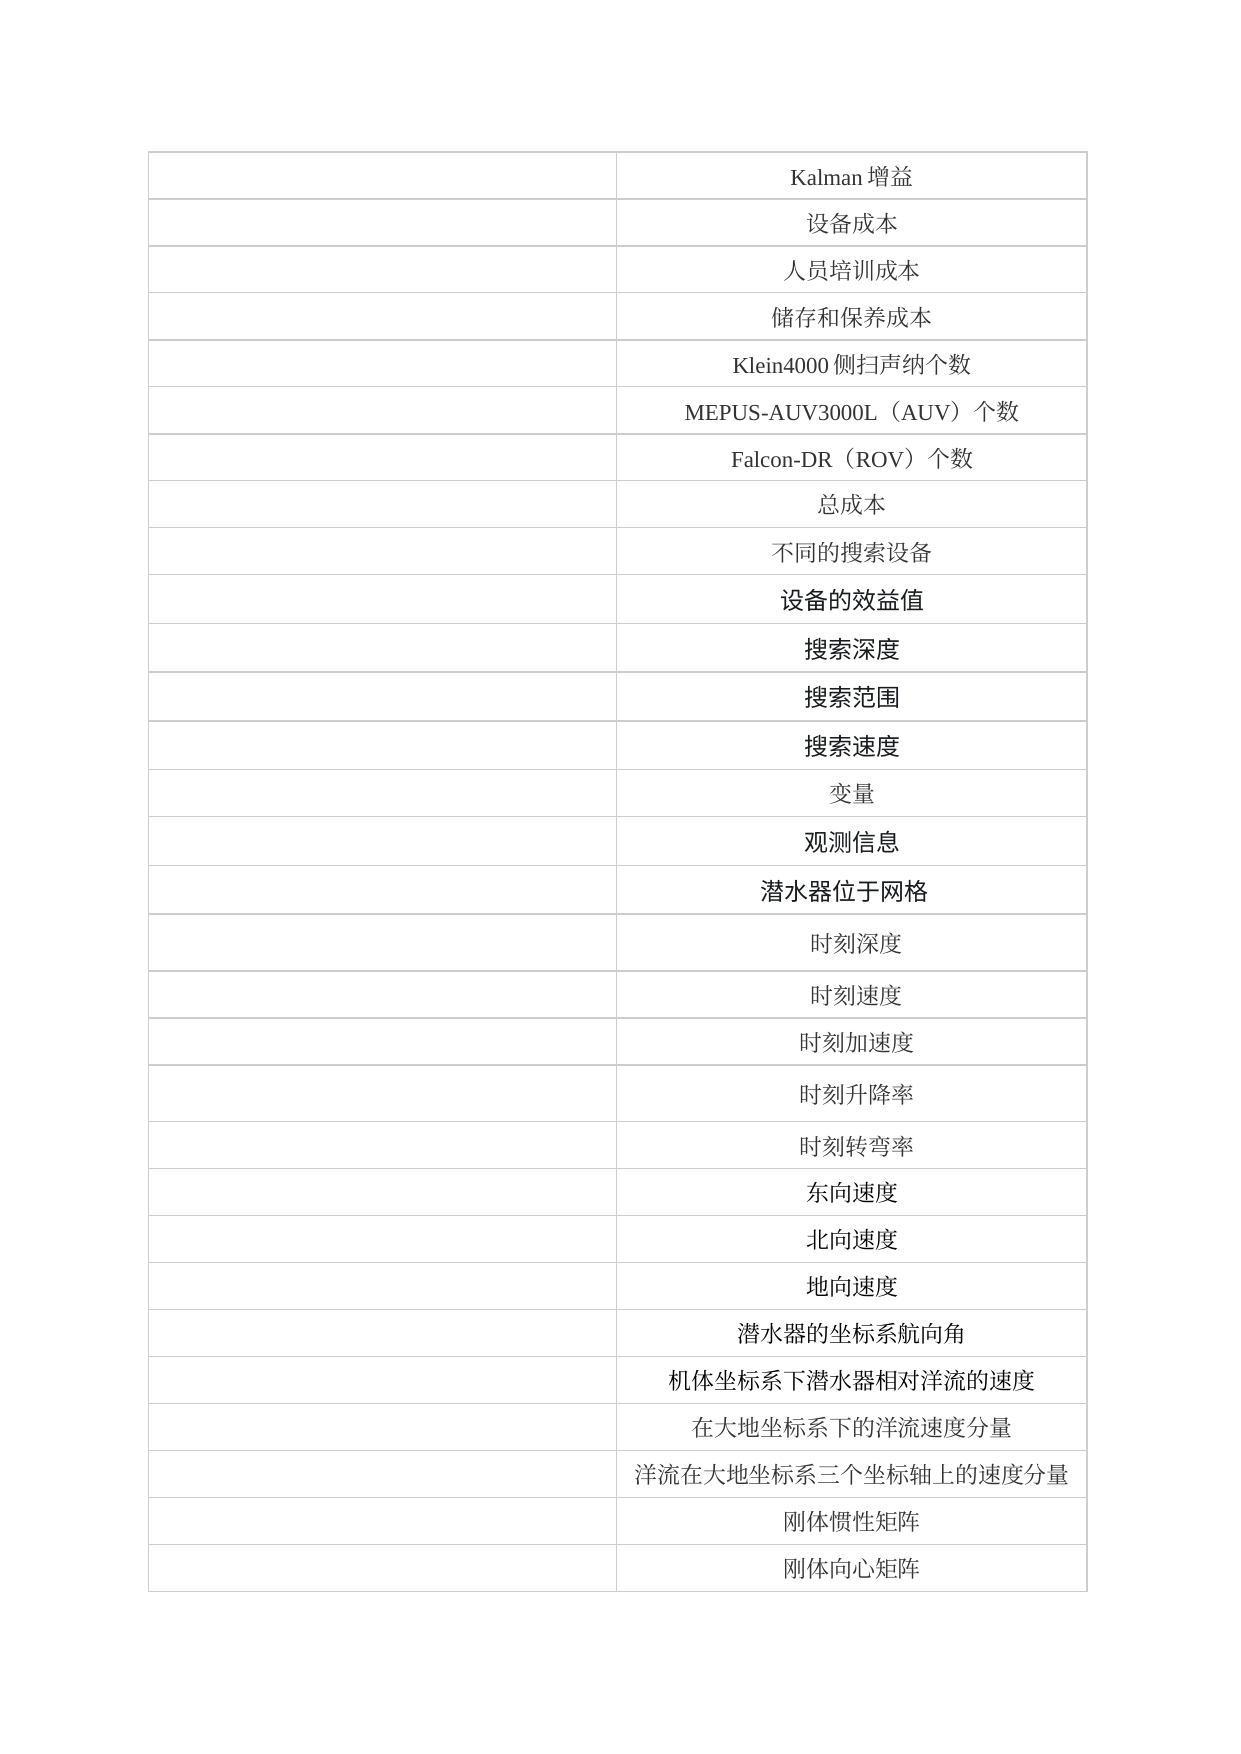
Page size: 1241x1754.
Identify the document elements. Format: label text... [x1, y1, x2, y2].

table_cell [149, 435, 616, 480]
table_cell 刚体惯性矩阵 [617, 1498, 1086, 1543]
table_cell 搜索速度 [617, 722, 1086, 769]
table_cell [149, 624, 616, 671]
table_cell 时刻速度 [617, 972, 1086, 1017]
table_cell [149, 770, 616, 816]
table_cell 洋流在大地坐标系三个坐标轴上的速度分量 [617, 1451, 1086, 1497]
table_cell 时刻升降率 [617, 1066, 1086, 1121]
table_cell [149, 1066, 616, 1121]
table_cell [149, 200, 616, 245]
table_cell [149, 1263, 616, 1309]
table_cell [149, 866, 616, 913]
table_cell 潜水器的坐标系航向角 [617, 1310, 1086, 1356]
table_cell Klein4000侧扫声纳个数 [617, 341, 1086, 386]
table_cell 搜索深度 [617, 624, 1086, 671]
table_cell [149, 1545, 616, 1591]
table_cell [149, 575, 616, 622]
table_cell [149, 1216, 616, 1262]
table_cell 机体坐标系下潜水器相对洋流的速度 [617, 1357, 1086, 1403]
table_cell 时刻加速度 [617, 1019, 1086, 1064]
table_cell 观测信息 [617, 817, 1086, 864]
table_cell 东向速度 [617, 1169, 1086, 1215]
table_cell 时刻深度 [617, 915, 1086, 970]
table_cell 刚体向心矩阵 [617, 1545, 1086, 1591]
table_cell 北向速度 [617, 1216, 1086, 1262]
table_cell [149, 153, 616, 198]
table_cell [149, 1357, 616, 1403]
table_cell MEPUS-AUV3000L（AUV）个数 [617, 387, 1086, 433]
table_cell [149, 1498, 616, 1543]
table_cell 搜索范围 [617, 673, 1086, 720]
table_cell 设备的效益值 [617, 575, 1086, 622]
table_cell [149, 972, 616, 1017]
table_cell 设备成本 [617, 200, 1086, 245]
table_cell [149, 528, 616, 574]
table_cell 时刻转弯率 [617, 1122, 1086, 1168]
table_cell Kalman增益 [617, 153, 1086, 198]
table_cell [149, 341, 616, 386]
table_cell [149, 817, 616, 864]
table_cell 地向速度 [617, 1263, 1086, 1309]
table_cell 潜水器位于网格 [617, 866, 1086, 913]
table_cell [149, 915, 616, 970]
table_cell [149, 387, 616, 433]
table_cell [149, 1019, 616, 1064]
table_cell [149, 722, 616, 769]
table_cell [149, 1404, 616, 1449]
table_cell [149, 293, 616, 339]
table_cell [149, 1169, 616, 1215]
table_cell [149, 481, 616, 527]
table_cell [149, 1310, 616, 1356]
table_cell [149, 1451, 616, 1497]
table_cell 在大地坐标系下的洋流速度分量 [617, 1404, 1086, 1449]
table_cell 总成本 [617, 481, 1086, 527]
table_cell 不同的搜索设备 [617, 528, 1086, 574]
table_cell [149, 247, 616, 292]
table_cell 人员培训成本 [617, 247, 1086, 292]
table_cell [149, 1122, 616, 1168]
table_cell 变量 [617, 770, 1086, 816]
table_cell Falcon-DR（ROV）个数 [617, 435, 1086, 480]
table_cell 储存和保养成本 [617, 293, 1086, 339]
table_cell [149, 673, 616, 720]
